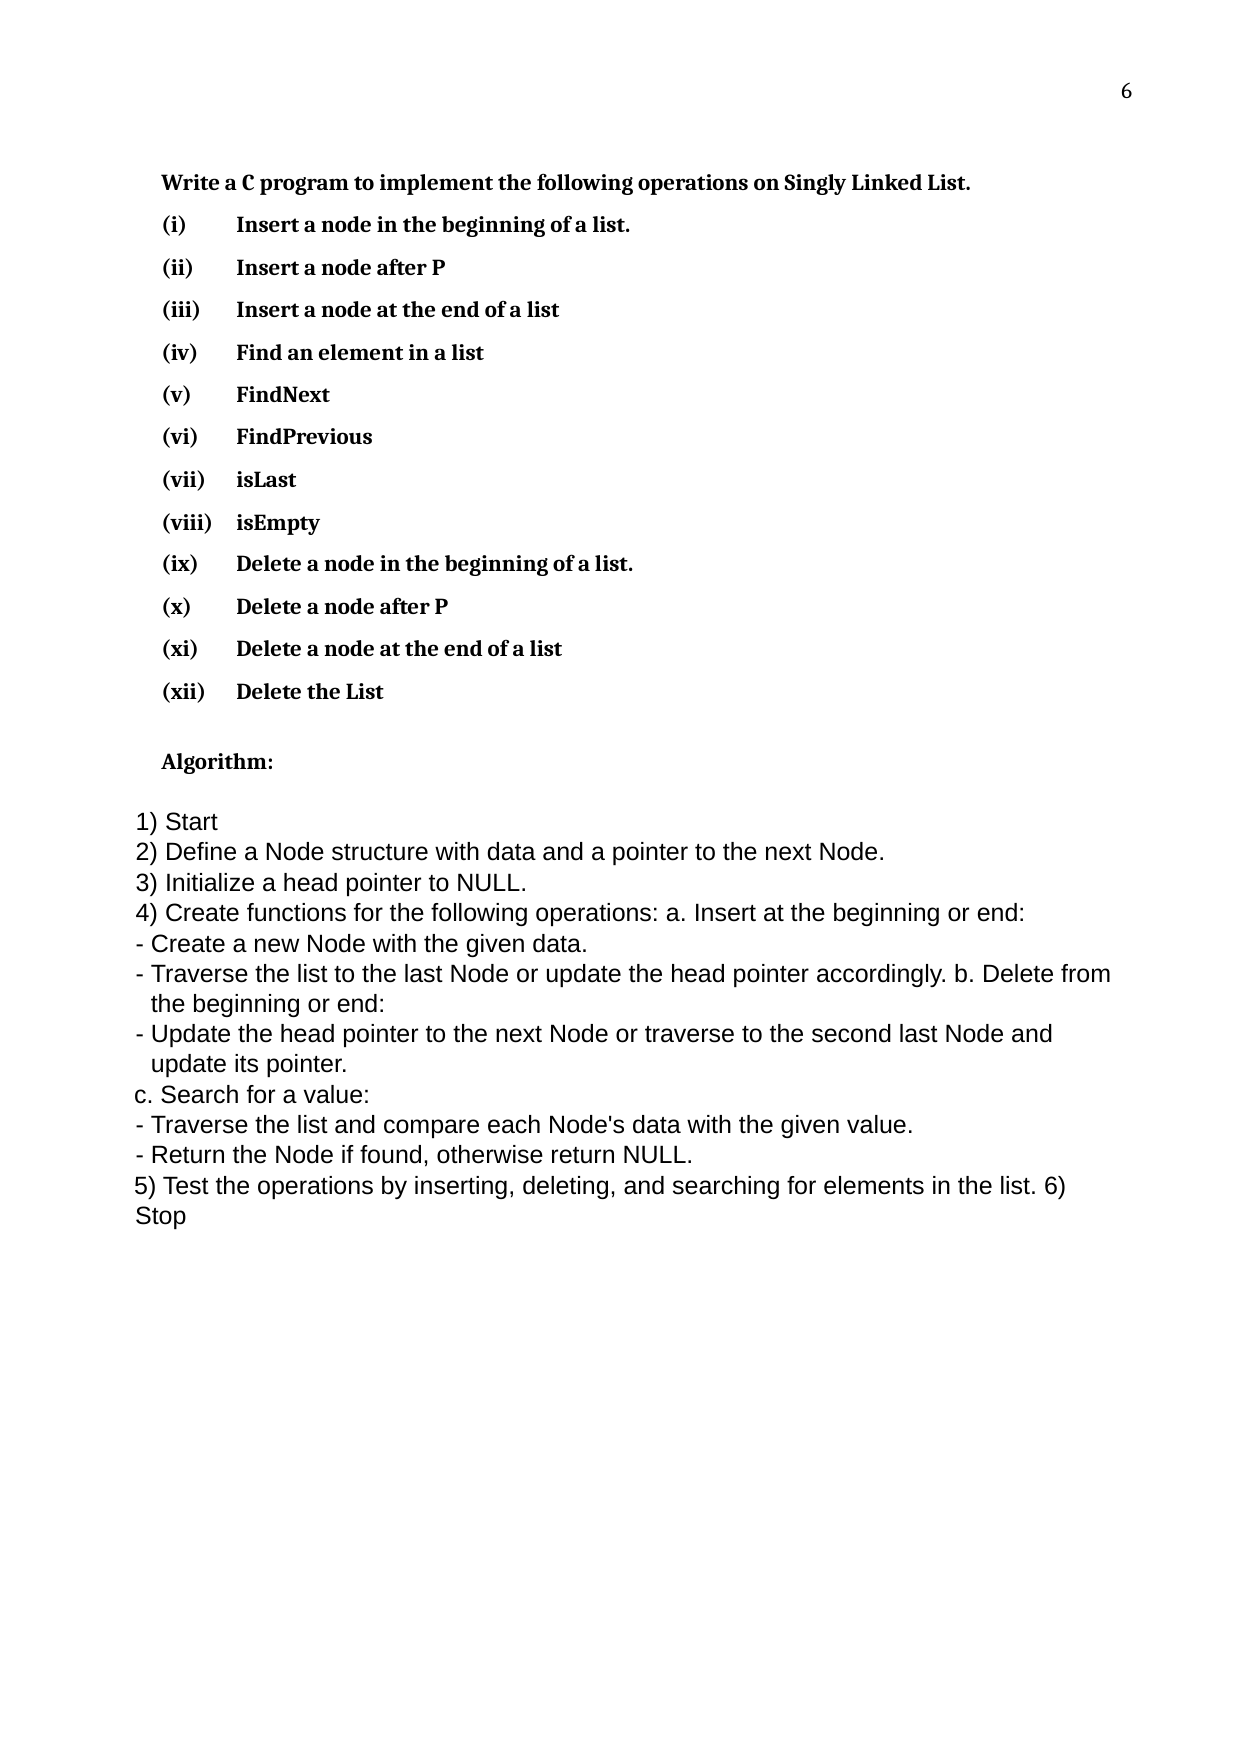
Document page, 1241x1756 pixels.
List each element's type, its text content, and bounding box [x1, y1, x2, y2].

text 5) Test the operations by inserting, deleting, and searching for elements in the list. 6) Stop [134, 1171, 1072, 1229]
list Create functions for the following operations: a. Insert at the beginning or end: [135, 898, 1119, 927]
list Return the Node if found, otherwise return NULL. [135, 1141, 1119, 1169]
list Define a Node structure with data and a pointer to the next Node. [135, 837, 1119, 866]
list Find an element in a list [161, 339, 1136, 366]
text c. Search for a value: [134, 1080, 1119, 1108]
list Delete a node at the end of a list [161, 636, 1136, 662]
list FindNext [161, 382, 1136, 408]
list Start [135, 807, 1119, 836]
list Insert a node in the beginning of a list. [161, 212, 1136, 238]
list Traverse the list and compare each Node's data with the given value. [135, 1110, 1119, 1139]
list isLast [161, 467, 1136, 493]
list Delete a node after P [161, 594, 1136, 620]
list isEmpty [161, 509, 1136, 536]
list Insert a node after P [161, 254, 1136, 281]
list Update the head pointer to the next Node or traverse to the second last Node and update its pointer. [135, 1019, 1119, 1078]
list Traverse the list to the last Node or update the head pointer accordingly. b. Delete from the beginning or end: [135, 959, 1119, 1018]
list Delete the List [161, 679, 1136, 705]
list Delete a node in the beginning of a list. [161, 551, 1136, 578]
text Write a C program to implement the following operations on Singly Linked List. [161, 170, 1136, 196]
list Initialize a head pointer to NULL. [135, 868, 1119, 897]
list FindPrevious [161, 424, 1136, 451]
list Insert a node at the end of a list [161, 297, 1136, 323]
text Algorithm: [161, 749, 1136, 775]
list Create a new Node with the given data. [135, 929, 1119, 957]
